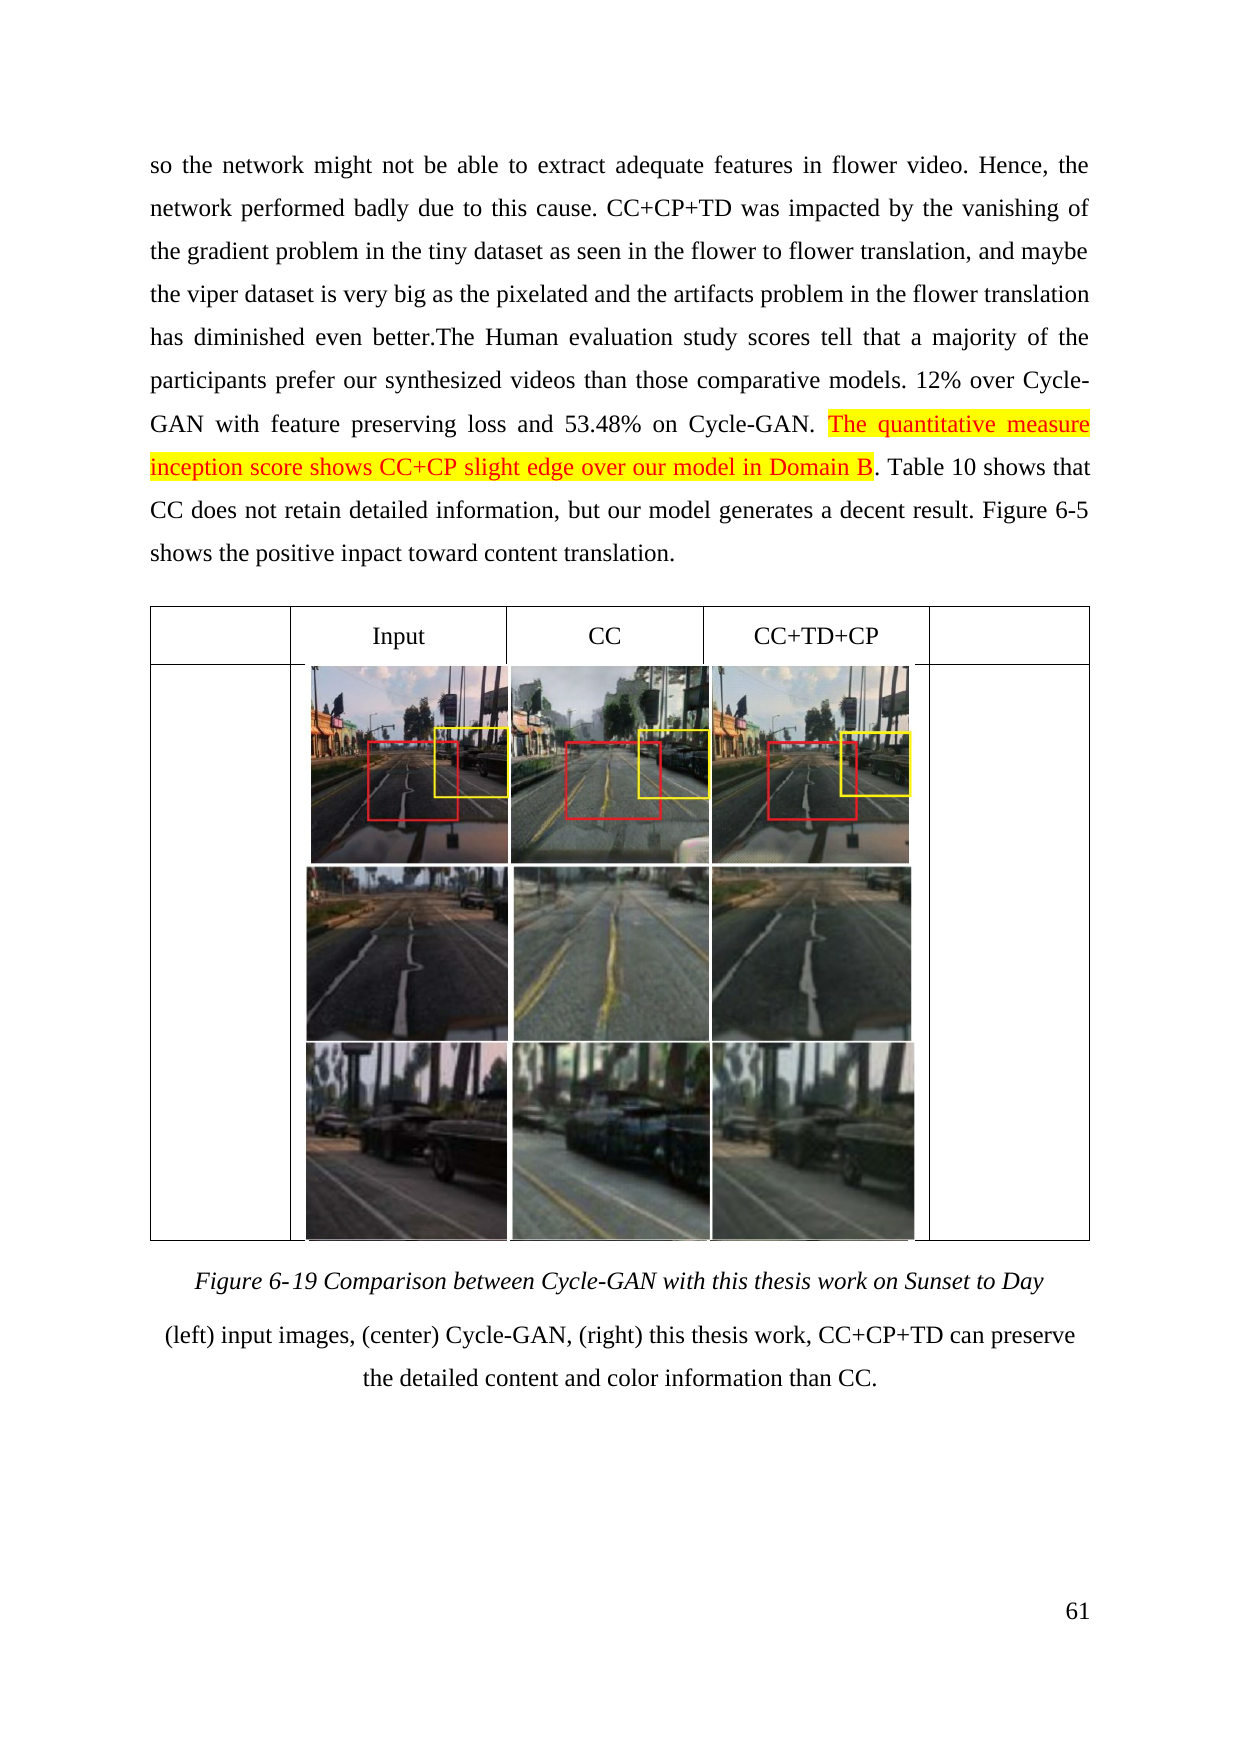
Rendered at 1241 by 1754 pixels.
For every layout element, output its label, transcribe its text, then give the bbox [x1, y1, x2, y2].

table_cell [151, 665, 290, 1240]
table_cell [930, 665, 1089, 1240]
picture [305, 664, 915, 1241]
table_header CC [507, 607, 703, 663]
text (left) input images, (center) Cycle-GAN, (right) this thesis work, CC+CP+TD can preserve the detailed content and color information than CC. [150, 1320, 1090, 1392]
table_header [930, 607, 1089, 663]
table_cell [915, 665, 929, 1240]
table_cell [291, 665, 305, 1240]
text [150, 150, 1090, 567]
table_header [151, 607, 290, 663]
table_header Input [291, 607, 506, 663]
table_header CC+TD+CP [704, 607, 929, 663]
